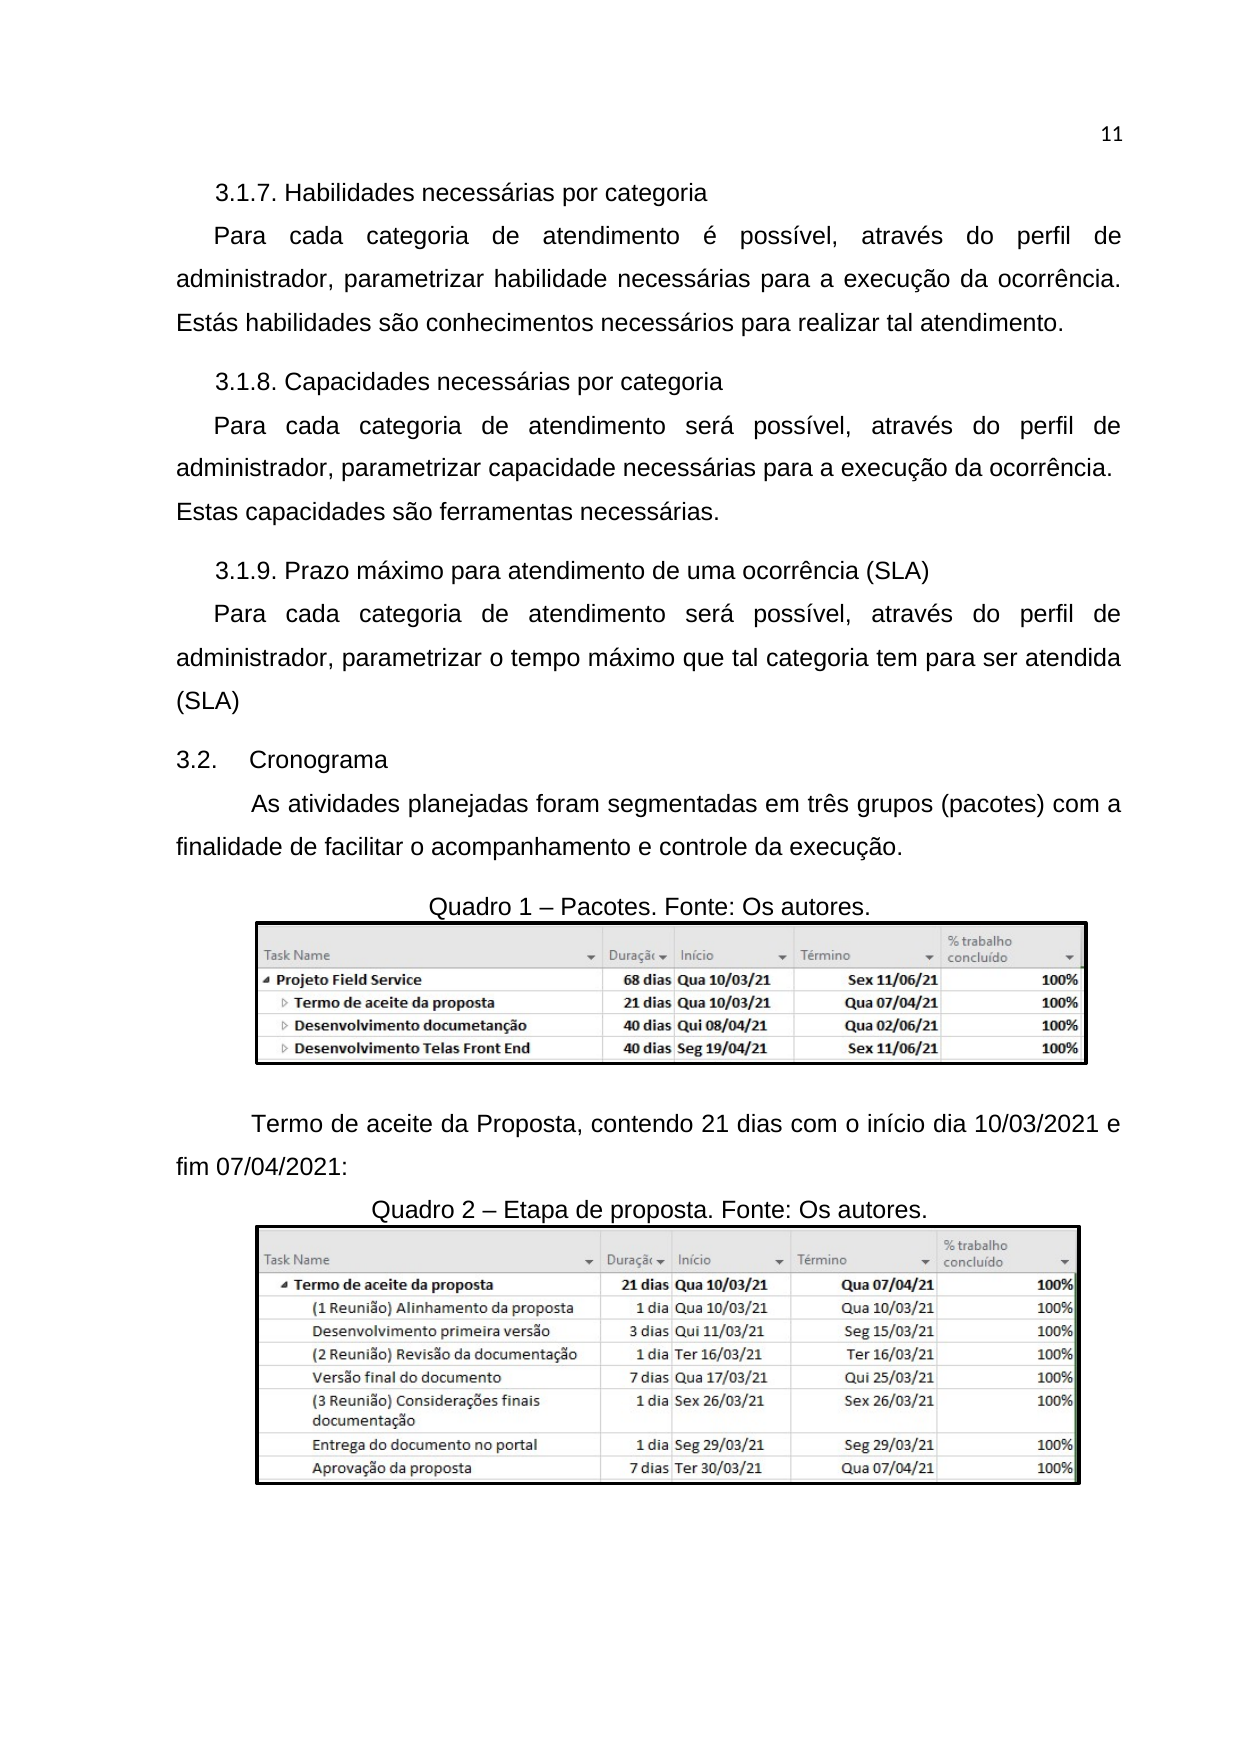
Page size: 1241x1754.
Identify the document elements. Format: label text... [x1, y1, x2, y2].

text Quadro 1 – Pacotes. Fonte: Os autores. [190, 892, 1110, 920]
picture [258, 925, 1084, 1062]
text As atividades planejadas foram segmentadas em três grupos (pacotes) com a finalidade de facilitar o acompanhamento e controle da execução. [176, 789, 1123, 860]
picture [259, 1228, 1077, 1482]
text 3.1.9. Prazo máximo para atendimento de uma ocorrência (SLA) [215, 556, 1123, 585]
text 3.1.7. Habilidades necessárias por categoria [215, 178, 1123, 207]
text Estas capacidades são ferramentas necessárias. [176, 496, 1123, 525]
text Para cada categoria de atendimento será possível, através do perfil de administrador, parametrizar capacidade necessárias para a execução da ocorrência. [176, 411, 1123, 482]
text 3.1.8. Capacidades necessárias por categoria [215, 367, 1123, 396]
text Quadro 2 – Etapa de proposta. Fonte: Os autores. [190, 1195, 1110, 1224]
text Para cada categoria de atendimento será possível, através do perfil de administrador, parametrizar o tempo máximo que tal categoria tem para ser atendida (SLA) [176, 599, 1123, 714]
text Para cada categoria de atendimento é possível, através do perfil de administrador, parametrizar habilidade necessárias para a execução da ocorrência. Estás habilidades são conhecimentos necessários para realizar tal atendimento. [176, 221, 1123, 336]
text Termo de aceite da Proposta, contendo 21 dias com o início dia 10/03/2021 e fim 07/04/2021: [176, 1109, 1123, 1181]
subtitle 3.2. Cronograma [176, 745, 1123, 774]
